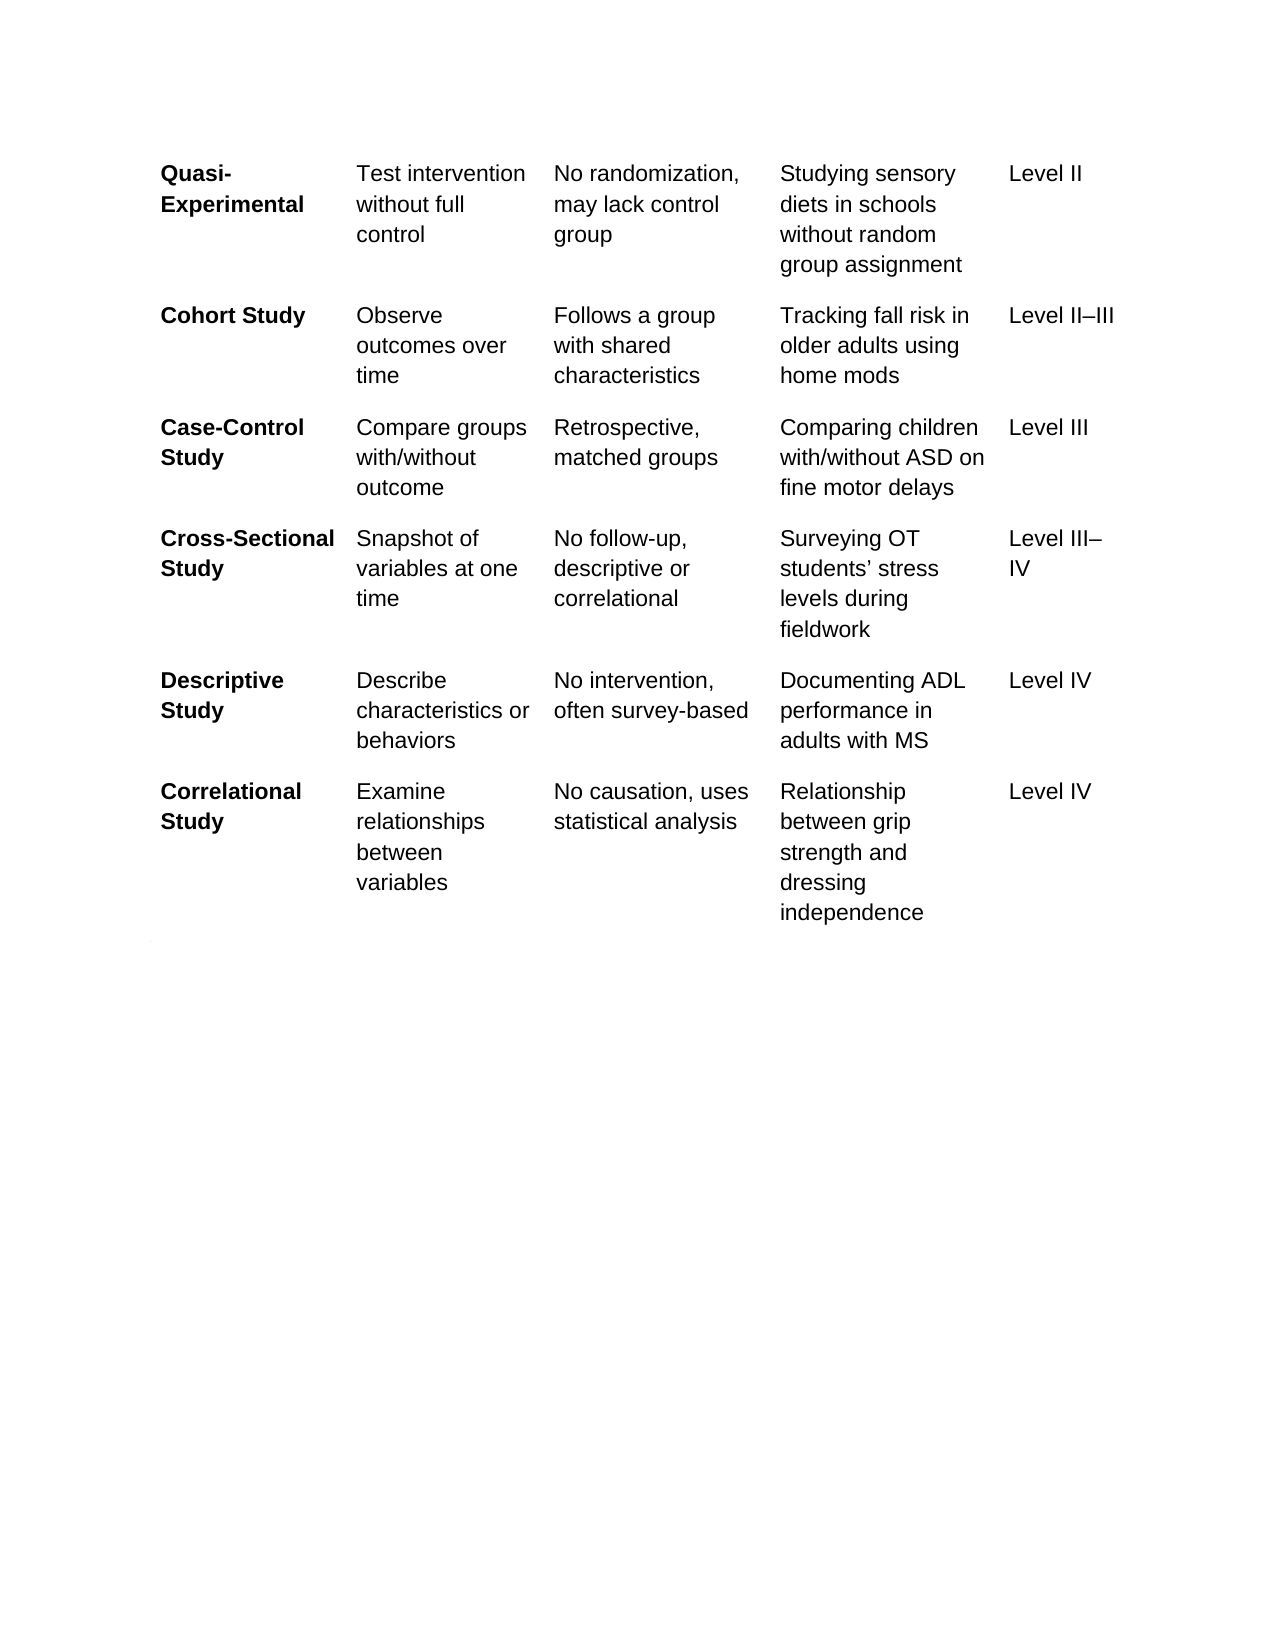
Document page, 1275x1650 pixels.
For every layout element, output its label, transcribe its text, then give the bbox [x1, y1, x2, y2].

table_cell Quasi-Experimental [150, 150, 346, 292]
table_cell Relationship between grip strength and dressing independence [769, 768, 998, 939]
table_cell Follows a group with shared characteristics [543, 292, 769, 403]
table_cell Case-Control Study [150, 403, 346, 514]
table_cell Level IV [998, 768, 1125, 939]
table_cell Retrospective, matched groups [543, 403, 769, 514]
table_cell No intervention, often survey-based [543, 656, 769, 768]
table_cell No causation, uses statistical analysis [543, 768, 769, 939]
table_cell Correlational Study [150, 768, 346, 939]
table_cell Snapshot of variables at one time [346, 515, 543, 656]
table_cell No randomization, may lack control group [543, 150, 769, 292]
table_cell Level II [998, 150, 1125, 292]
table_cell Comparing children with/without ASD on fine motor delays [769, 403, 998, 514]
table_cell No follow-up, descriptive or correlational [543, 515, 769, 656]
table_cell Cohort Study [150, 292, 346, 403]
table_cell Observe outcomes over time [346, 292, 543, 403]
table_cell Test intervention without full control [346, 150, 543, 292]
table_cell Describe characteristics or behaviors [346, 656, 543, 768]
table_cell Tracking fall risk in older adults using home mods [769, 292, 998, 403]
table_cell Documenting ADL performance in adults with MS [769, 656, 998, 768]
table_cell Examine relationships between variables [346, 768, 543, 939]
table_cell Cross-Sectional Study [150, 515, 346, 656]
table_cell Level III–IV [998, 515, 1125, 656]
table_cell Level II–III [998, 292, 1125, 403]
table_cell Level III [998, 403, 1125, 514]
table_cell Descriptive Study [150, 656, 346, 768]
table_cell Surveying OT students’ stress levels during fieldwork [769, 515, 998, 656]
table_cell Level IV [998, 656, 1125, 768]
table_cell Compare groups with/without outcome [346, 403, 543, 514]
table_cell Studying sensory diets in schools without random group assignment [769, 150, 998, 292]
